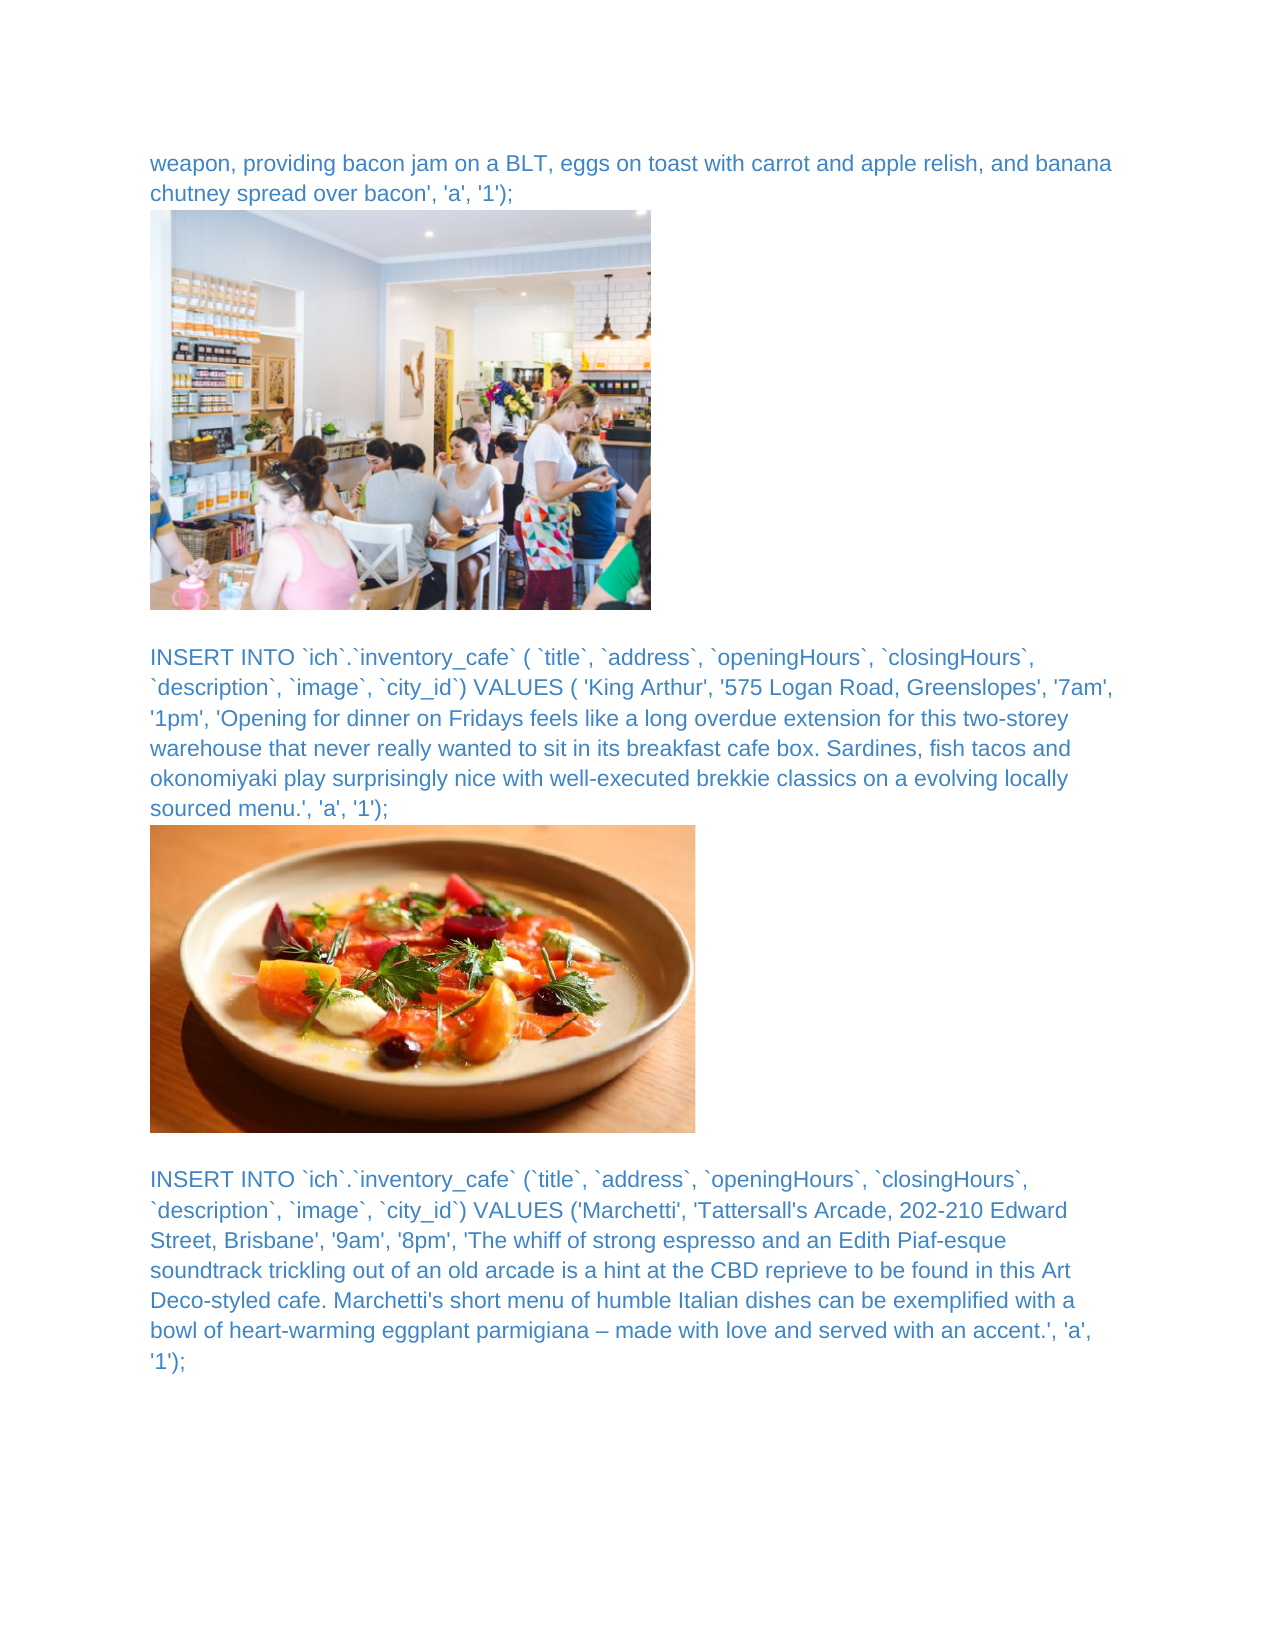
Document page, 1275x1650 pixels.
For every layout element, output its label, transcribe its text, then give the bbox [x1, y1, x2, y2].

picture [150, 210, 651, 610]
picture [150, 825, 696, 1133]
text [150, 150, 1125, 207]
text INSERT INTO `ich`.`inventory_cafe` (`title`, `address`, `openingHours`, `closingHours`, `description`, `image`, `city_id`) VALUES ('Marchetti', 'Tattersall's Arcade, 202-210 Edward Street, Brisbane', '9am', '8pm', 'The whiff of strong espresso and an Edith Piaf-esque soundtrack trickling out of an old arcade is a hint at the CBD reprieve to be found in this Art Deco-styled cafe. Marchetti's short menu of humble Italian dishes can be exemplified with a bowl of heart-warming eggplant parmigiana – made with love and served with an accent.', 'a', '1'); [150, 1166, 1125, 1374]
text INSERT INTO `ich`.`inventory_cafe` ( `title`, `address`, `openingHours`, `closingHours`, `description`, `image`, `city_id`) VALUES ( 'King Arthur', '575 Logan Road, Greenslopes', '7am', '1pm', 'Opening for dinner on Fridays feels like a long overdue extension for this two-storey warehouse that never really wanted to sit in its breakfast cafe box. Sardines, fish tacos and okonomiyaki play surprisingly nice with well-executed brekkie classics on a evolving locally sourced menu.', 'a', '1'); [150, 644, 1125, 821]
